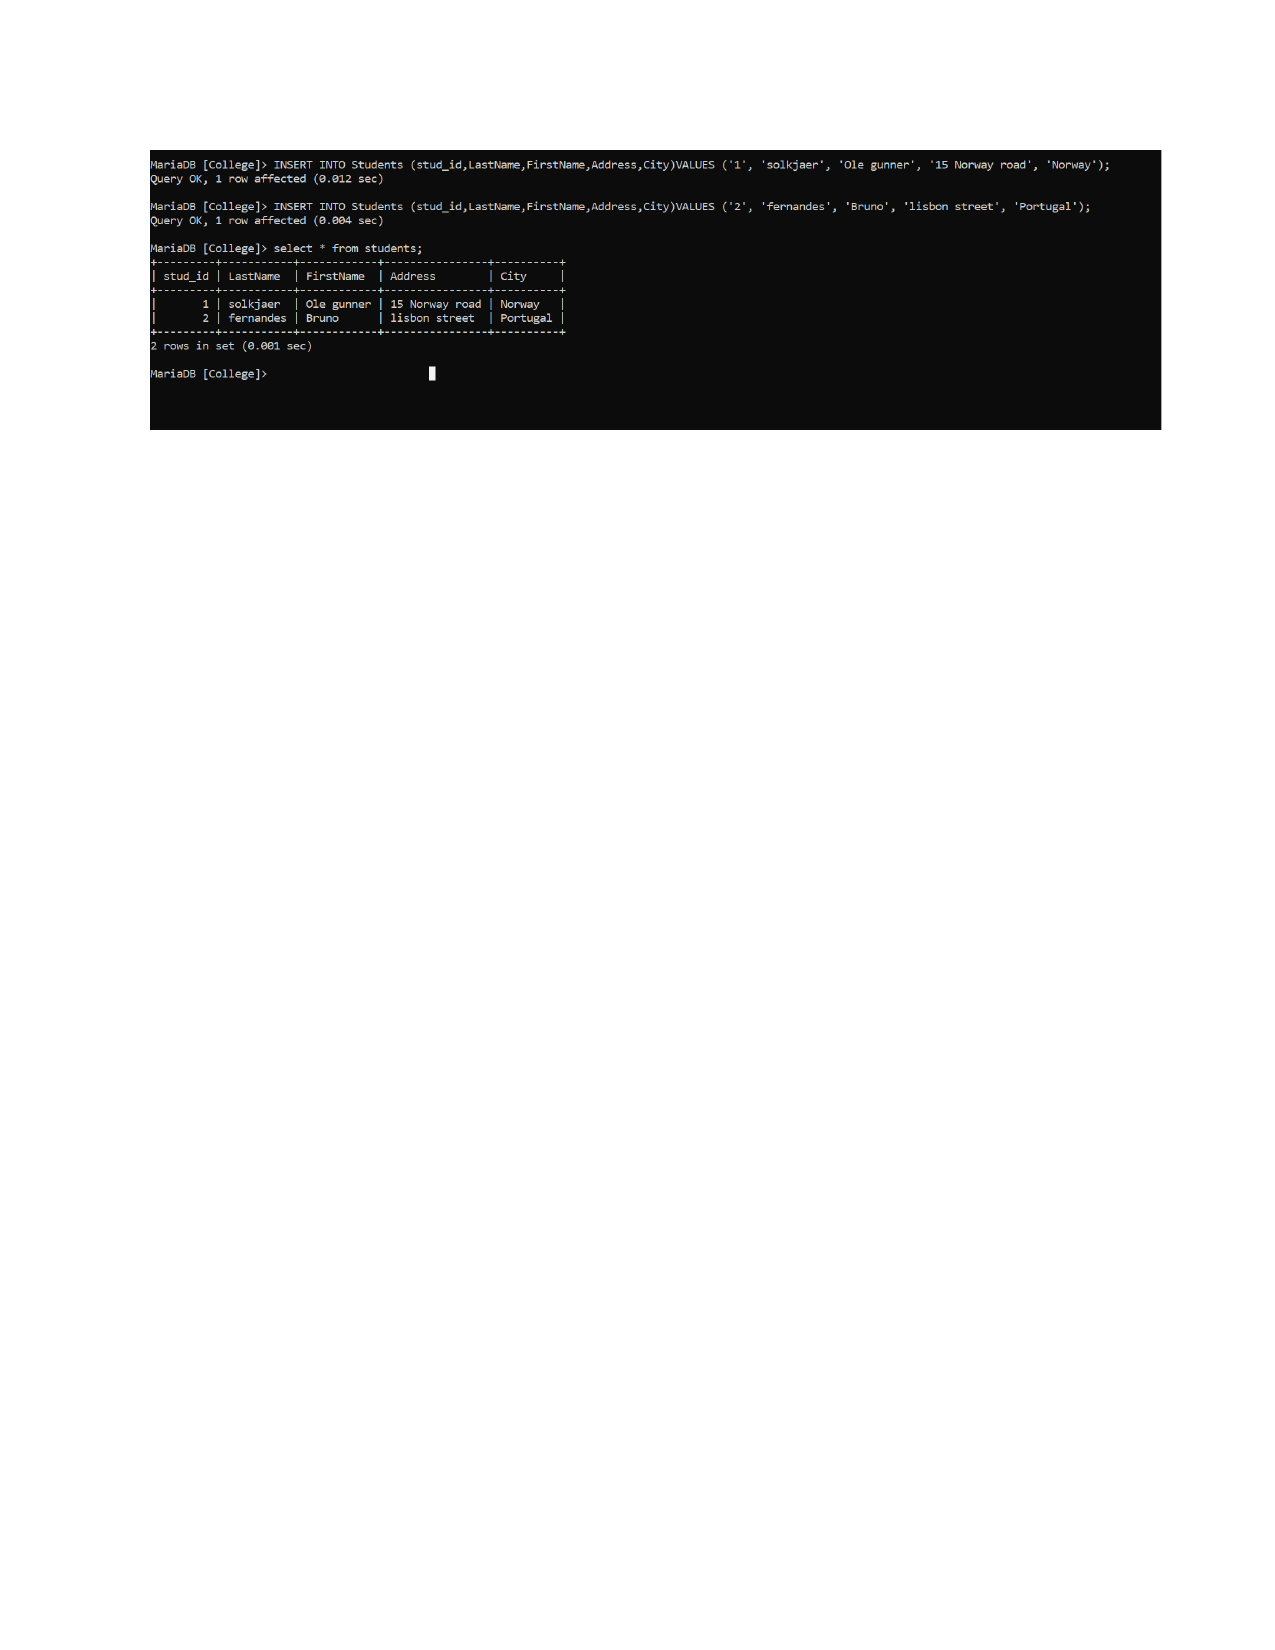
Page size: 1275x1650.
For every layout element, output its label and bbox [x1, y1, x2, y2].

picture [150, 150, 1162, 430]
